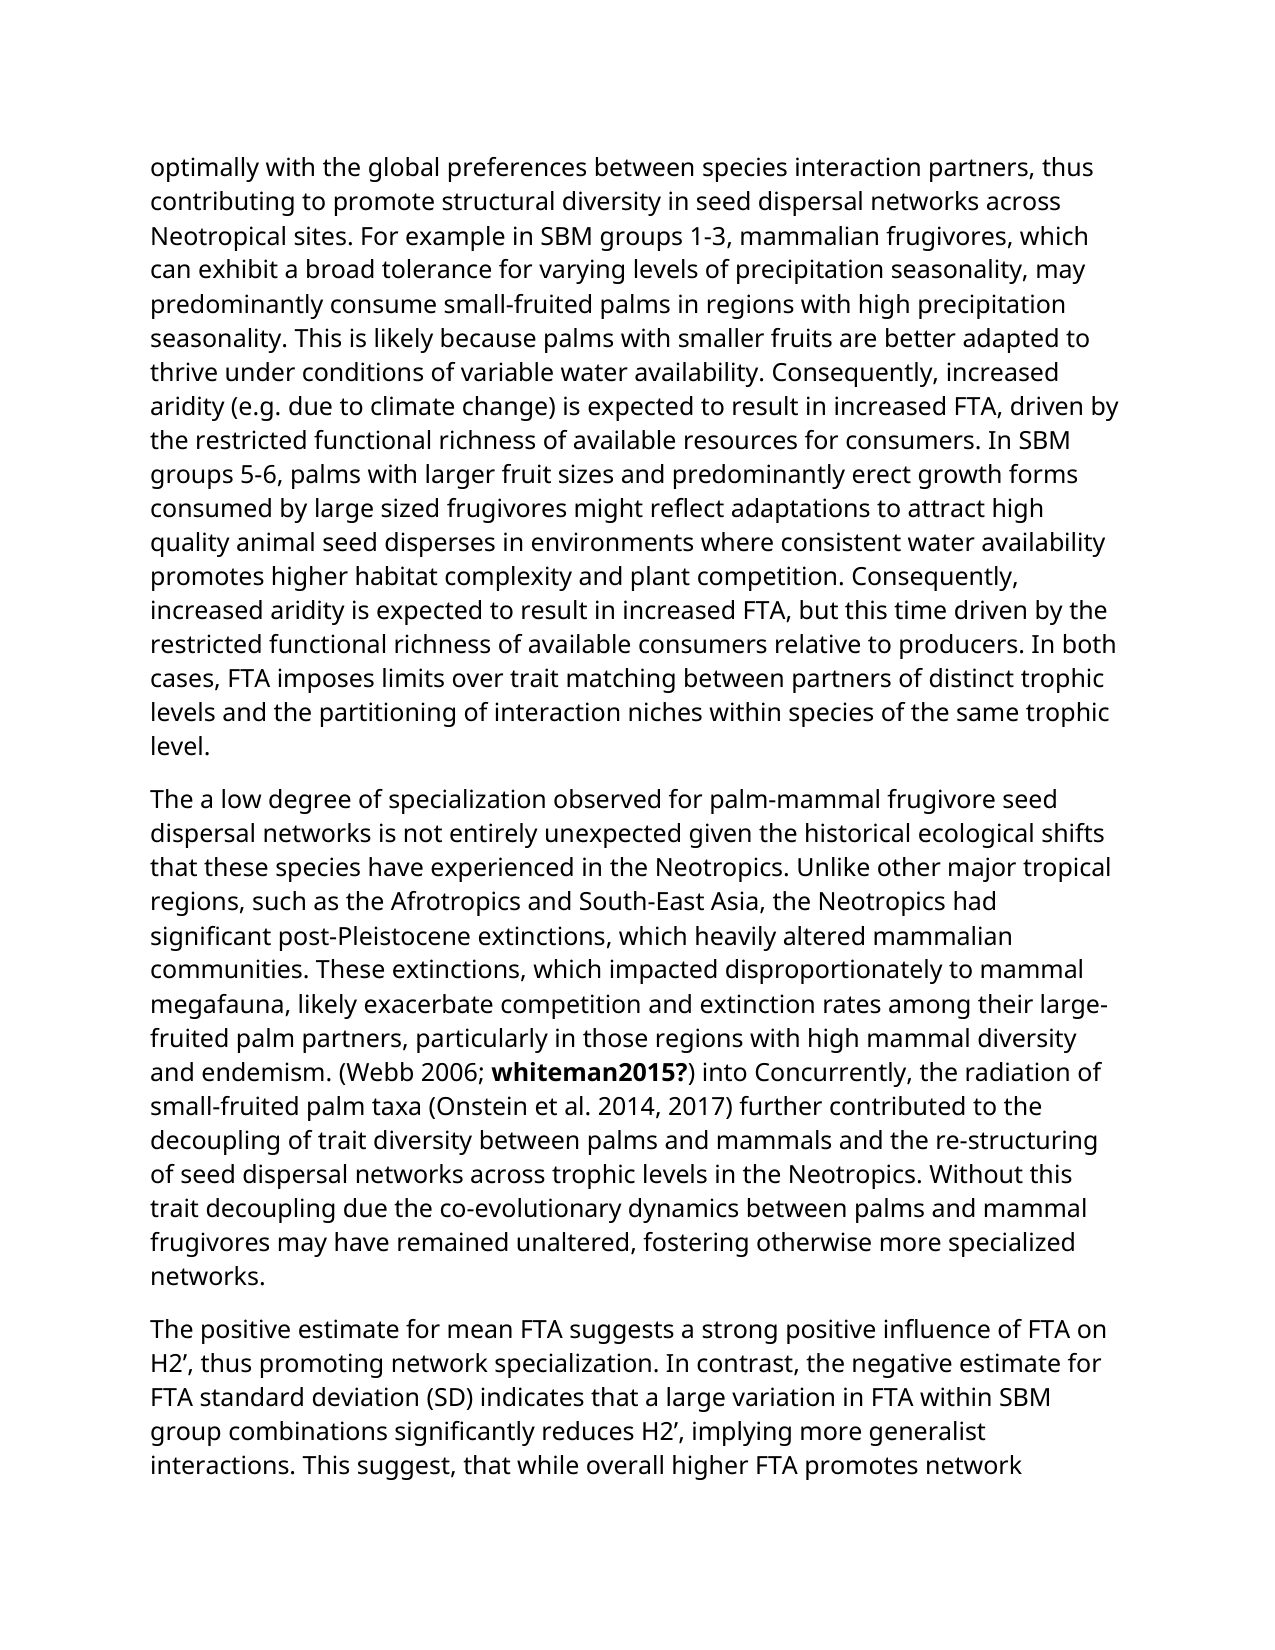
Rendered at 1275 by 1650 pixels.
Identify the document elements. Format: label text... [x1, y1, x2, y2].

text The a low degree of specialization observed for palm-mammal frugivore seed dispersal networks is not entirely unexpected given the historical ecological shifts that these species have experienced in the Neotropics. Unlike other major tropical regions, such as the Afrotropics and South-East Asia, the Neotropics had significant post-Pleistocene extinctions, which heavily altered mammalian communities. These extinctions, which impacted disproportionately to mammal megafauna, likely exacerbate competition and extinction rates among their large-fruited palm partners, particularly in those regions with high mammal diversity and endemism. (Webb 2006; whiteman2015?) into Concurrently, the radiation of small-fruited palm taxa (Onstein et al. 2014, 2017) further contributed to the decoupling of trait diversity between palms and mammals and the re-structuring of seed dispersal networks across trophic levels in the Neotropics. Without this trait decoupling due the co-evolutionary dynamics between palms and mammal frugivores may have remained unaltered, fostering otherwise more specialized networks. [150, 782, 1125, 1293]
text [150, 1312, 1125, 1482]
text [150, 150, 1125, 763]
